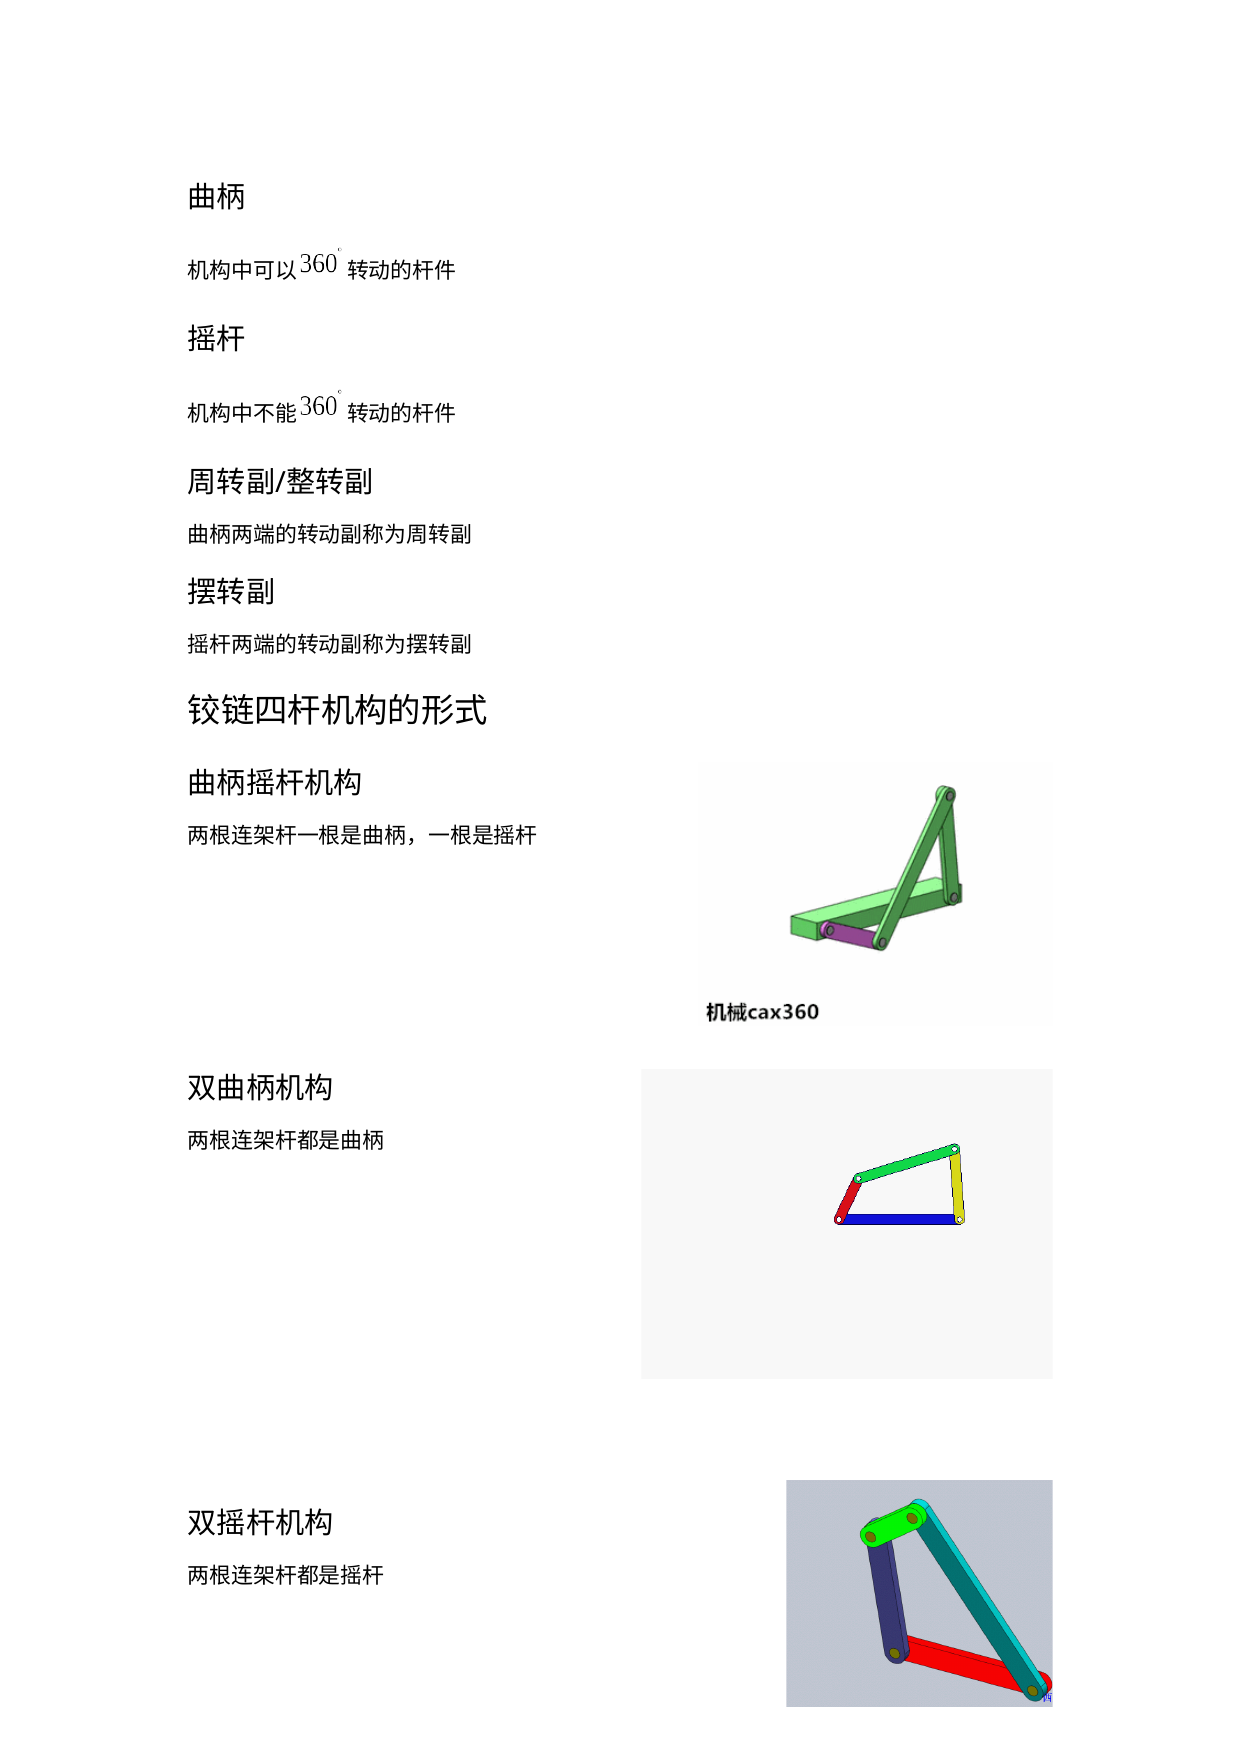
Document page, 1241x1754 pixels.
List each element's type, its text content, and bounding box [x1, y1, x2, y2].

subtitle 曲柄摇杆机构 [187, 749, 1053, 814]
subtitle 摆转副 [187, 557, 1053, 622]
text 两根连架杆一根是曲柄，一根是摇杆 [187, 818, 698, 850]
text 机构中可以转动的杆件 [187, 231, 1053, 296]
picture [786, 1480, 1053, 1707]
subtitle 双摇杆机构 [187, 1489, 786, 1554]
subtitle 双曲柄机构 [187, 1054, 1053, 1119]
text 机构中不能转动的杆件 [187, 374, 1053, 439]
picture [698, 762, 1053, 1026]
text 曲柄两端的转动副称为周转副 [187, 516, 1053, 549]
text 两根连架杆都是摇杆 [187, 1558, 786, 1590]
text 两根连架杆都是曲柄 [187, 1123, 641, 1155]
subtitle 周转副/整转副 [187, 447, 1053, 512]
subtitle 曲柄 [187, 162, 1053, 227]
picture [641, 1069, 1053, 1379]
subtitle 铰链四杆机构的形式 [187, 675, 1053, 740]
subtitle 摇杆 [187, 304, 1053, 369]
text 摇杆两端的转动副称为摆转副 [187, 626, 1053, 659]
